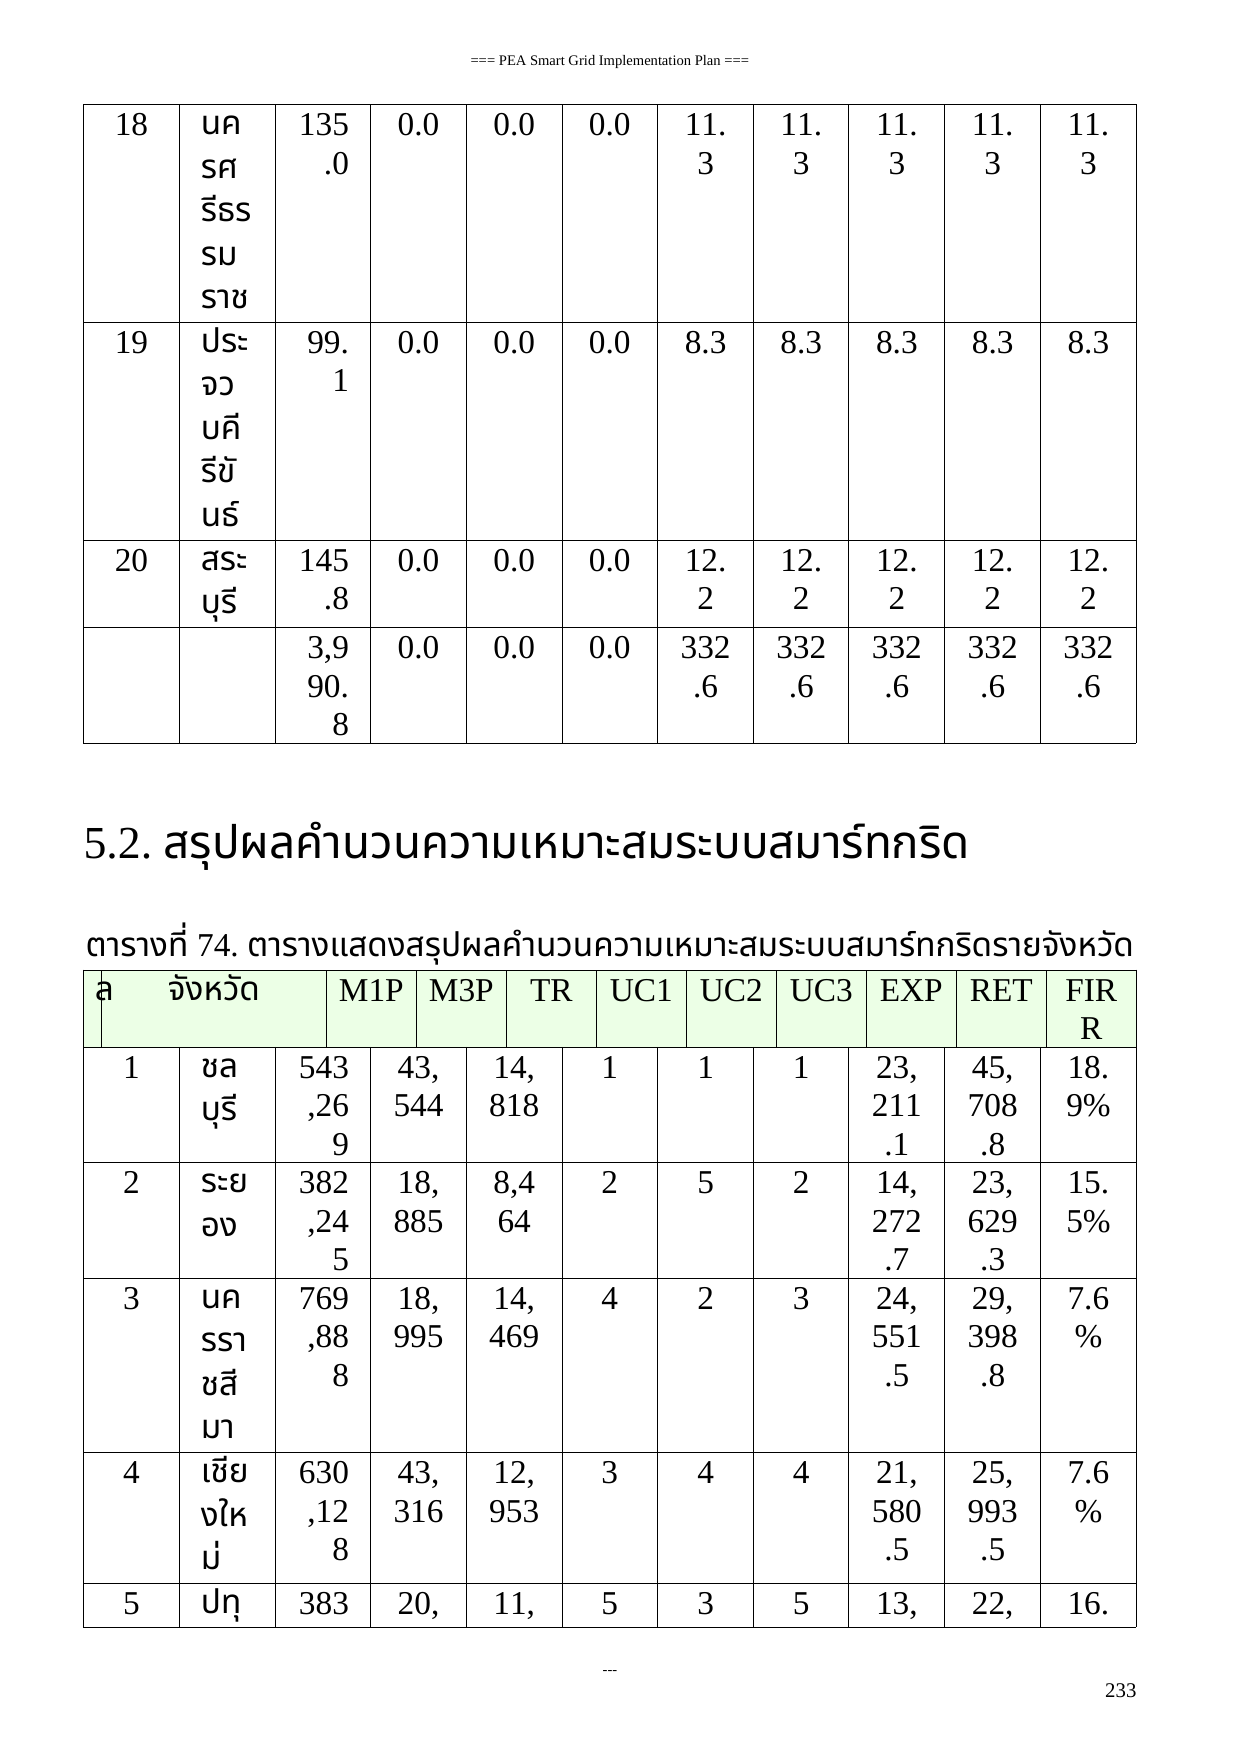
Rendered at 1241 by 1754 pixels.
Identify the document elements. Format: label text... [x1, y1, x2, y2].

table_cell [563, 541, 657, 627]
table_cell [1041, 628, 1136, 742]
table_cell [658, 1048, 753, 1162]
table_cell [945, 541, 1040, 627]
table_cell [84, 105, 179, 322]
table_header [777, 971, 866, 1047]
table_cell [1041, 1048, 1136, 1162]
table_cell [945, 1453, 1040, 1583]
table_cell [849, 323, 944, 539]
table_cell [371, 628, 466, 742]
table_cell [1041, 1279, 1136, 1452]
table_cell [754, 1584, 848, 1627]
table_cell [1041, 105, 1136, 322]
subtitle 5.2. สรุปผลคำนวนความเหมาะสมระบบสมาร์ทกริด [83, 815, 1136, 877]
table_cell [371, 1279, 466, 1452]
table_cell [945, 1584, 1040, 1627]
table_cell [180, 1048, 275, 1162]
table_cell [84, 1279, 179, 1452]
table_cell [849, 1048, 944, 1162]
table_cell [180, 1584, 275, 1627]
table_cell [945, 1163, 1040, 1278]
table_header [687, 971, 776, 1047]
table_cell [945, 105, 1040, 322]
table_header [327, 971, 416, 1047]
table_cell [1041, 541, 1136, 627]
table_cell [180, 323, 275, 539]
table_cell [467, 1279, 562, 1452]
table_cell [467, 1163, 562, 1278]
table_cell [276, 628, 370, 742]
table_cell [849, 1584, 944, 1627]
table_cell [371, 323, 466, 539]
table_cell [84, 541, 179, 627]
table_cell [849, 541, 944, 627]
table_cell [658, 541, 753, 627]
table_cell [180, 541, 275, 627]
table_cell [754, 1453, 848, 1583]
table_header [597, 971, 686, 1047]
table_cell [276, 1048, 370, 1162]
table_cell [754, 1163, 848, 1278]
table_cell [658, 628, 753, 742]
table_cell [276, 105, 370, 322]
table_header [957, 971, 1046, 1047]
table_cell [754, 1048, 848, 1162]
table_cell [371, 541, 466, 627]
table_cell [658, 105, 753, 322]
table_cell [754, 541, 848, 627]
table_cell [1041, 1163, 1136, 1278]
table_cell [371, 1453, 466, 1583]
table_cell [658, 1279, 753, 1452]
text ตารางที่ 74. ตารางแสดงสรุปผลคำนวนความเหมาะสมระบบสมาร์ทกริดรายจังหวัด [83, 925, 1136, 969]
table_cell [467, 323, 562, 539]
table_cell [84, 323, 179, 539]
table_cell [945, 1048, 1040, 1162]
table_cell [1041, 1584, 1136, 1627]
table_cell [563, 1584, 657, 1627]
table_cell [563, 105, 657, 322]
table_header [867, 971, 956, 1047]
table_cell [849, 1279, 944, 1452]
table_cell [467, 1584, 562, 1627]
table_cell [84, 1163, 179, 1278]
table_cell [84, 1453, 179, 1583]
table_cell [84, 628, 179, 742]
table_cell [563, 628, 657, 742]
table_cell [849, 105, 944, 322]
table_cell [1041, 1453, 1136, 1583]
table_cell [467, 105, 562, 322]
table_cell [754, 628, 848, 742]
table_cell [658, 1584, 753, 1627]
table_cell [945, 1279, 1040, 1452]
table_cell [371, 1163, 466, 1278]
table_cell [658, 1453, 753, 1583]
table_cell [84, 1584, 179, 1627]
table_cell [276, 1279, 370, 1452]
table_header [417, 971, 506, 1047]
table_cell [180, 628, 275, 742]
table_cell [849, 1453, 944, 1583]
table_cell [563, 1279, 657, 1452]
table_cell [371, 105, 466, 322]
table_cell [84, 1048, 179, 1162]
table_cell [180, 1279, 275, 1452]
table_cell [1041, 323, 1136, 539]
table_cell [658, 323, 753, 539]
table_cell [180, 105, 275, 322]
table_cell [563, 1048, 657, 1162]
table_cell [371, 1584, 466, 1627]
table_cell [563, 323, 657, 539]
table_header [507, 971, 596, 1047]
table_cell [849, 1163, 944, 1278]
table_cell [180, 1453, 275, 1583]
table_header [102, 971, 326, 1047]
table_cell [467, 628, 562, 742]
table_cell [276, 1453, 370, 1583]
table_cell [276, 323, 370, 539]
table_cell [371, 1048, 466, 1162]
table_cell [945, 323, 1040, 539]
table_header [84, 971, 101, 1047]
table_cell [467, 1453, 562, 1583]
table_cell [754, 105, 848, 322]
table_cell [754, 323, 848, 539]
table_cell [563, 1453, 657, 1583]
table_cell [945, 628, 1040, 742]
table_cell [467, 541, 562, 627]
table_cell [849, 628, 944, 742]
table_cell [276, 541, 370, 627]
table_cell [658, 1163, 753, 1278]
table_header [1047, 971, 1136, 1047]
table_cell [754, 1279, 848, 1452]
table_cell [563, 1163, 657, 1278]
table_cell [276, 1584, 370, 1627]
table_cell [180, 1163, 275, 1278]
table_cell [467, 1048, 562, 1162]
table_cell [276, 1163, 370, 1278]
